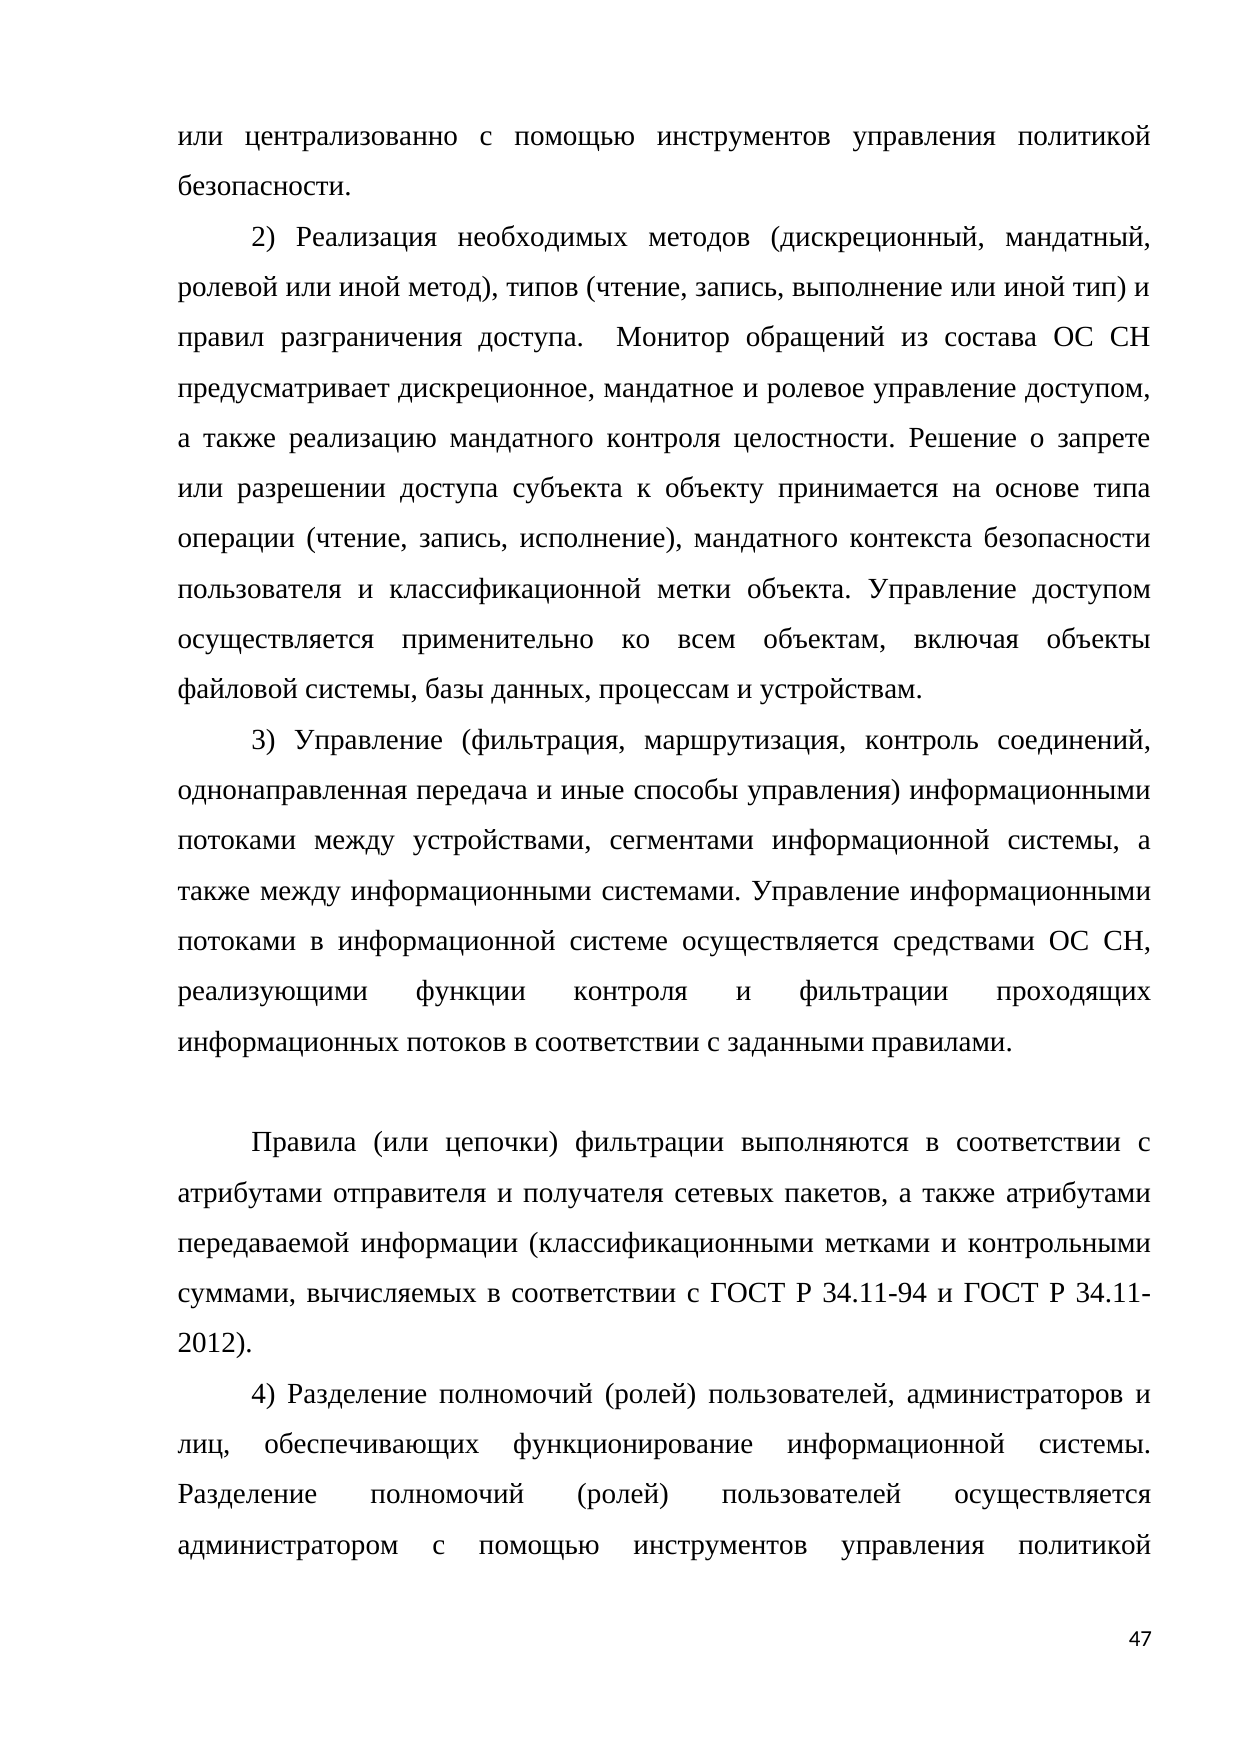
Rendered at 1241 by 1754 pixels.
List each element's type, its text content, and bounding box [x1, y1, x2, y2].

text Правила (или цепочки) фильтрации выполняются в соответствии с атрибутами отправителя и получателя сетевых пакетов, а также атрибутами передаваемой информации (классификационными метками и контрольными суммами, вычисляемых в соответствии с ГОСТ Р 34.11-94 и ГОСТ Р 34.11-2012). [177, 1124, 1152, 1359]
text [177, 118, 1152, 202]
text 3) Управление (фильтрация, маршрутизация, контроль соединений, однонаправленная передача и иные способы управления) информационными потоками между устройствами, сегментами информационной системы, а также между информационными системами. Управление информационными потоками в информационной системе осуществляется средствами ОС СН, реализующими функции контроля и фильтрации проходящих информационных потоков в соответствии с заданными правилами. [177, 722, 1152, 1057]
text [177, 1376, 1152, 1560]
text 2) Реализация необходимых методов (дискреционный, мандатный, ролевой или иной метод), типов (чтение, запись, выполнение или иной тип) и правил разграничения доступа. Монитор обращений из состава ОС СН предусматривает дискреционное, мандатное и ролевое управление доступом, а также реализацию мандатного контроля целостности. Решение о запрете или разрешении доступа субъекта к объекту принимается на основе типа операции (чтение, запись, исполнение), мандатного контекста безопасности пользователя и классификационной метки объекта. Управление доступом осуществляется применительно ко всем объектам, включая объекты файловой системы, базы данных, процессам и устройствам. [177, 219, 1152, 705]
